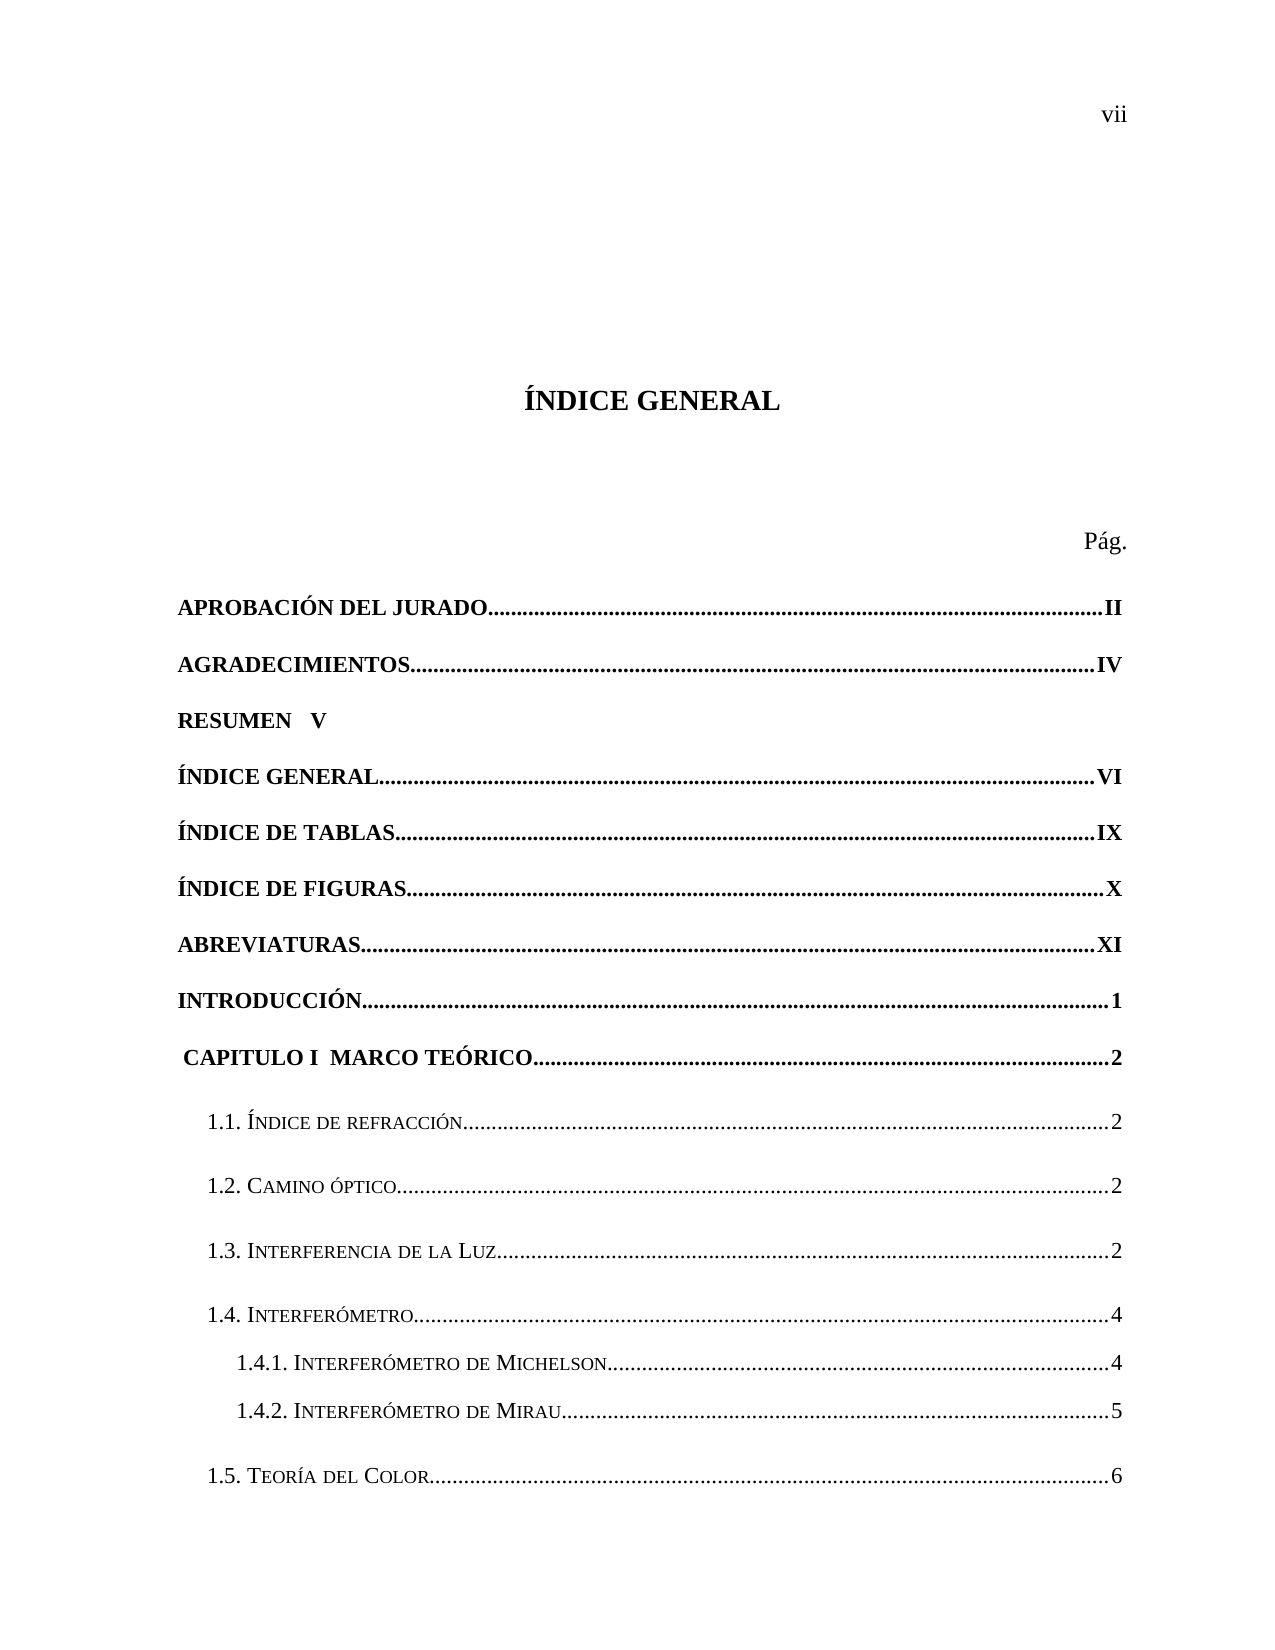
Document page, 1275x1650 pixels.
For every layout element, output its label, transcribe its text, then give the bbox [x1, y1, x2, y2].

text ABREVIATURAS xi [177, 931, 1122, 958]
text 1.4.1. Interferómetro de Michelson 4 [236, 1349, 1127, 1376]
text 1.5. Teoría del Color 6 [207, 1462, 1127, 1488]
text 1.4. Interferómetro 4 [207, 1302, 1127, 1328]
text 1.3. Interferencia de la Luz 2 [207, 1237, 1127, 1263]
text AGRADECIMIENTOS iv [177, 651, 1122, 677]
text Pág. [177, 526, 1127, 555]
text CAPITULO I Marco Teórico 2 [177, 1044, 1122, 1070]
text ÍNDICE DE FIGURAS x [177, 875, 1122, 902]
text ÍNDICE GENERAL vi [177, 763, 1122, 789]
text 1.2. Camino óptico 2 [207, 1173, 1127, 1199]
text APROBACIÓN DEL JURADO ii [177, 594, 1122, 621]
text ÍNDICE DE TABLAS ix [177, 819, 1122, 845]
text Introducción 1 [177, 987, 1122, 1014]
text 1.1. Índice de refracción 2 [207, 1108, 1127, 1134]
text 1.4.2. Interferómetro de Mirau 5 [236, 1397, 1127, 1423]
subtitle ÍNDICE GENERAL [177, 383, 1127, 416]
text RESUMEN v [177, 707, 1122, 733]
